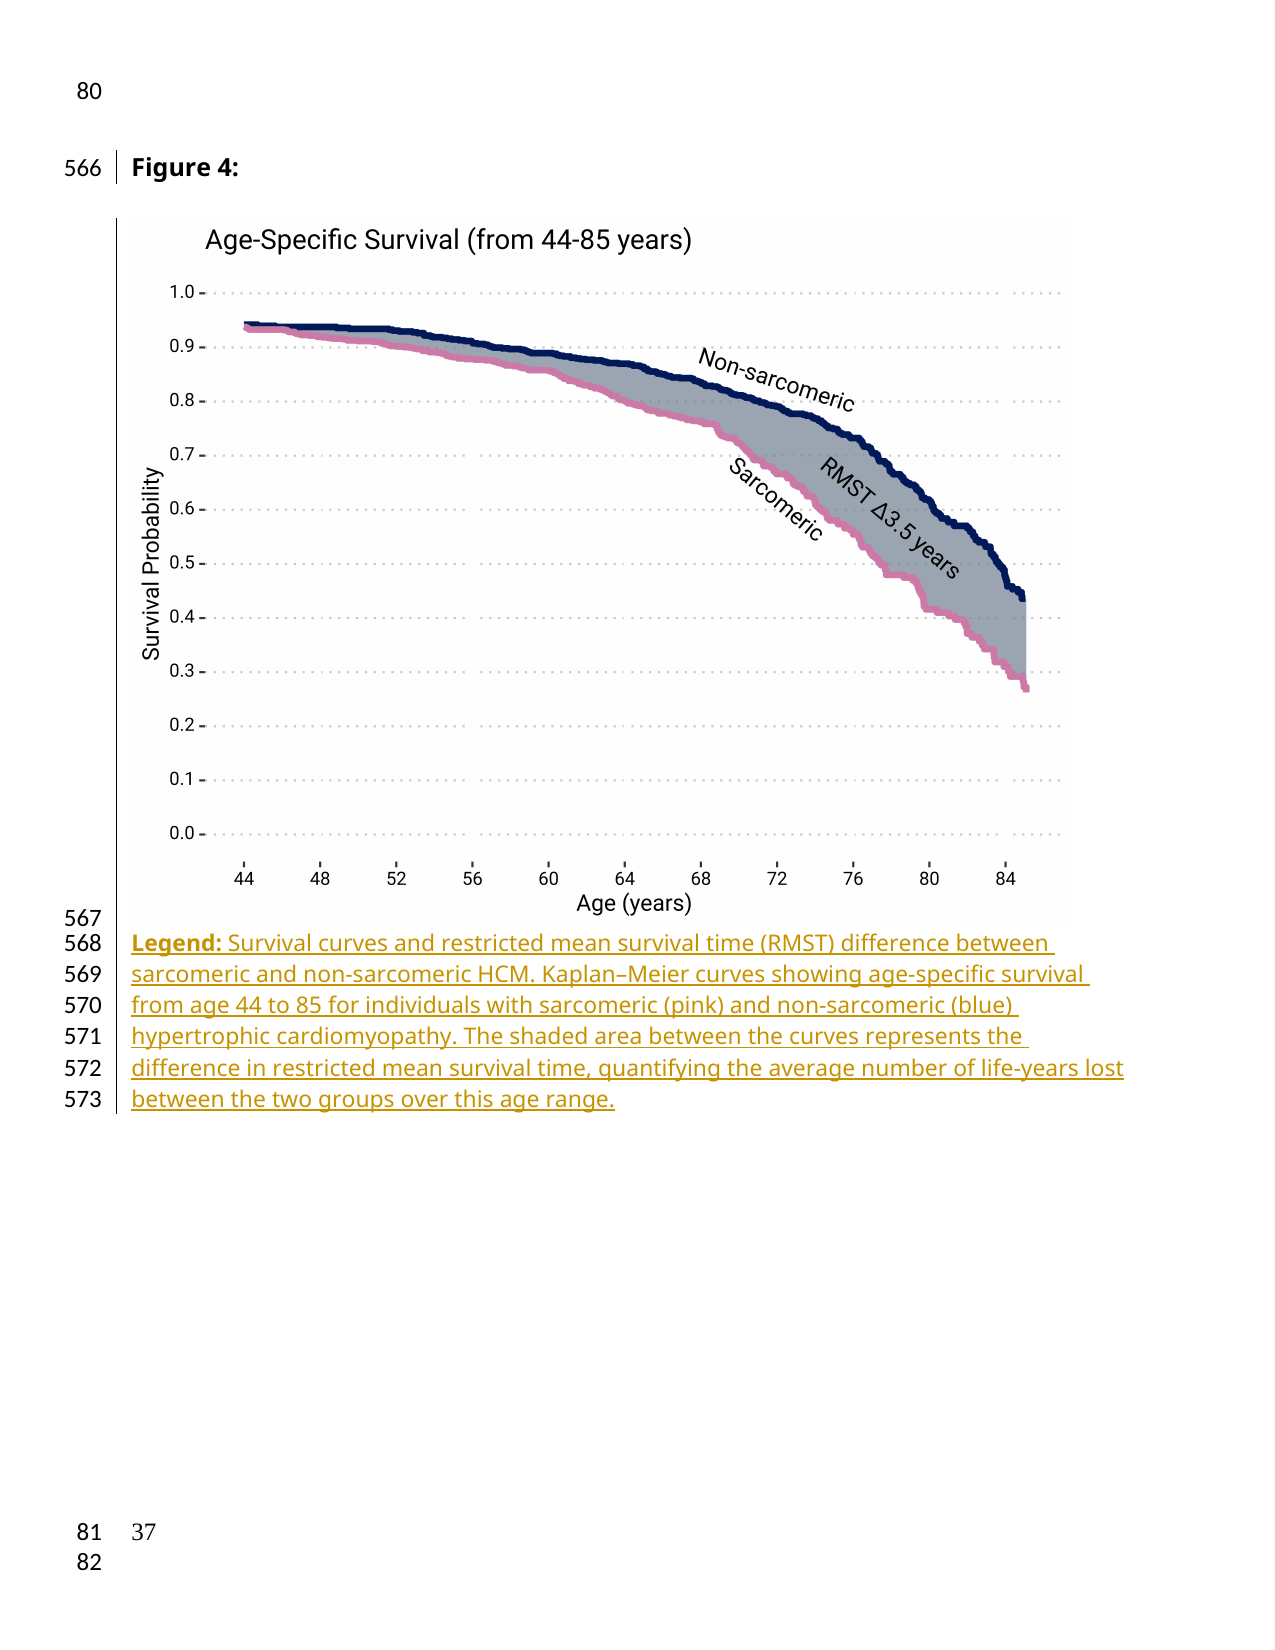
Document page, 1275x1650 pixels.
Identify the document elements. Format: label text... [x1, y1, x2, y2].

text Figure 4: [131, 150, 1125, 184]
